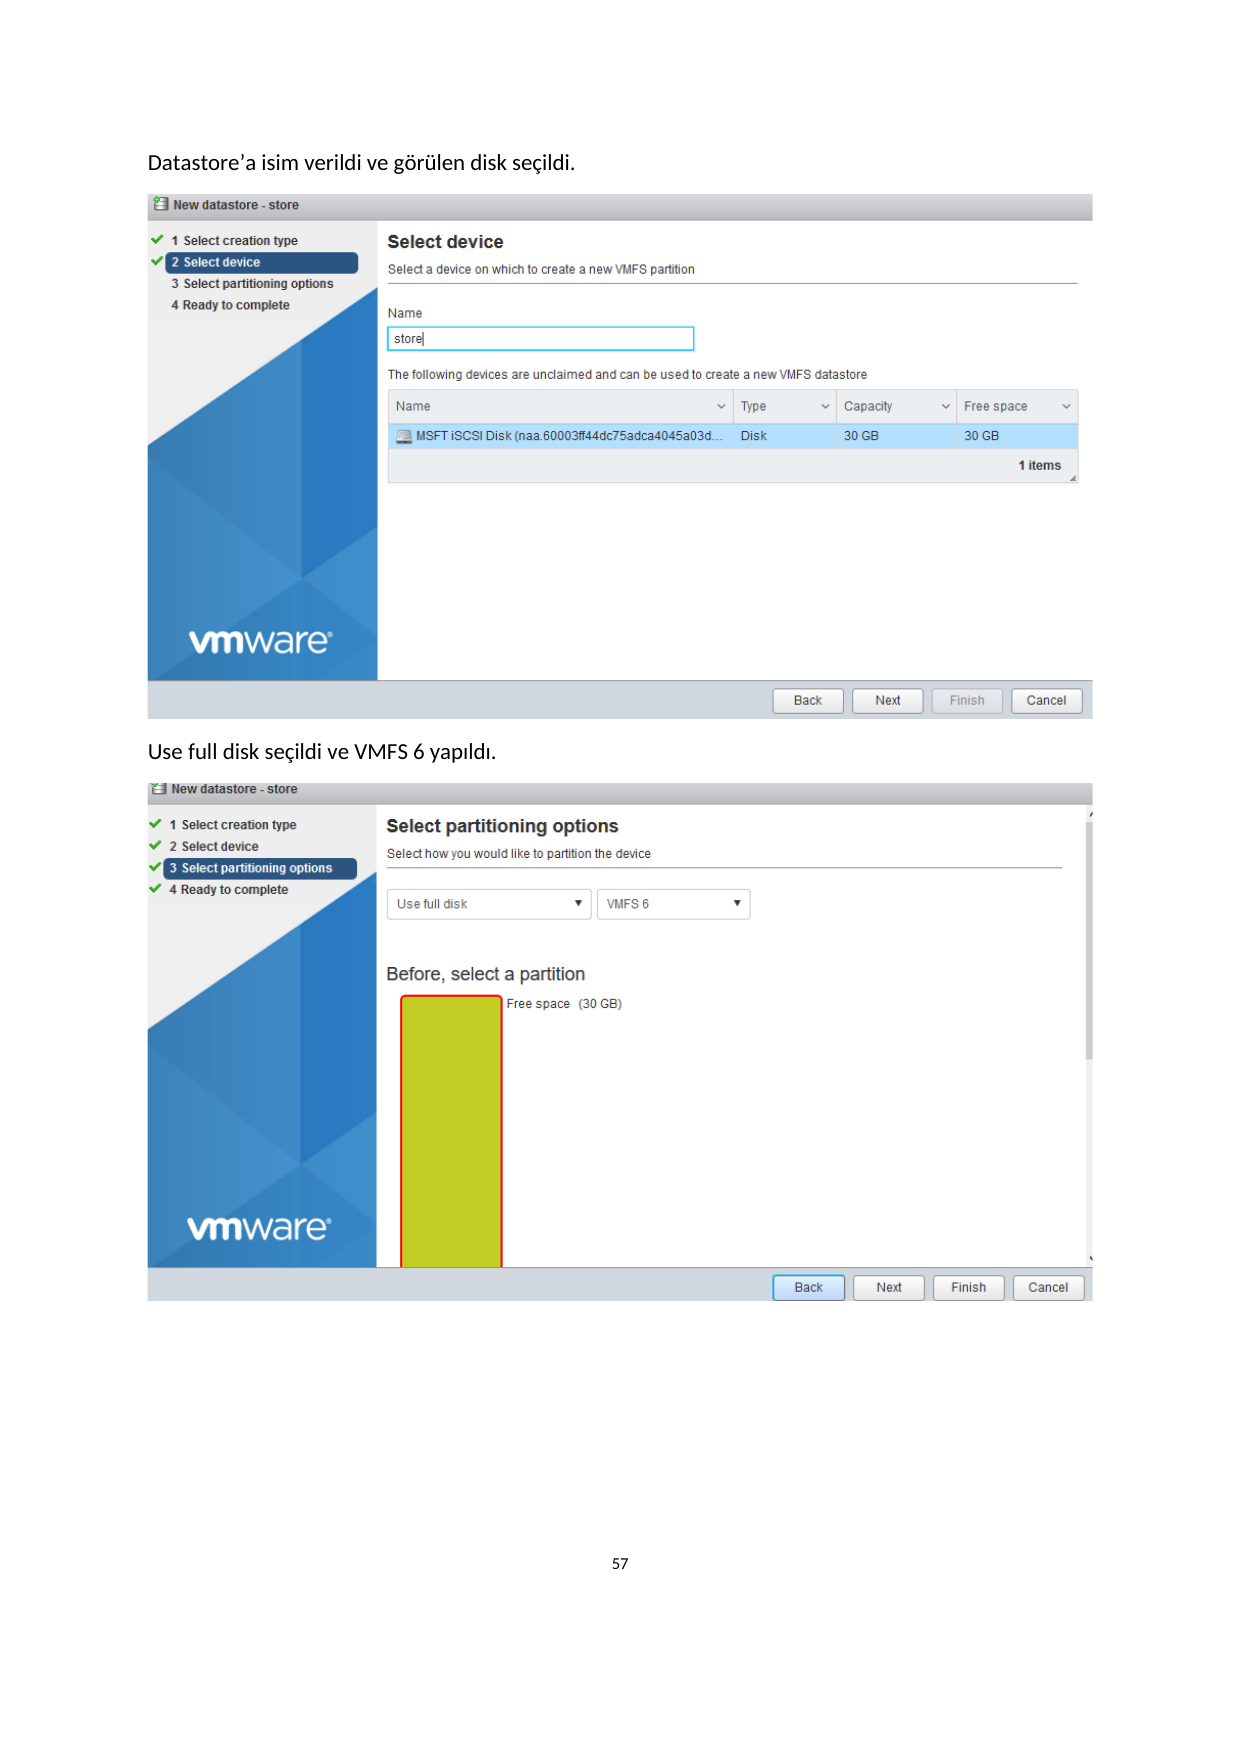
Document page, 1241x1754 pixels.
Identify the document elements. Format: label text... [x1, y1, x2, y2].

picture [147, 783, 1093, 1301]
text Datastore’a isim verildi ve görülen disk seçildi. [148, 148, 1093, 176]
text 57 [148, 1553, 1093, 1574]
text Use full disk seçildi ve VMFS 6 yapıldı. [148, 737, 1093, 765]
picture [147, 194, 1093, 719]
